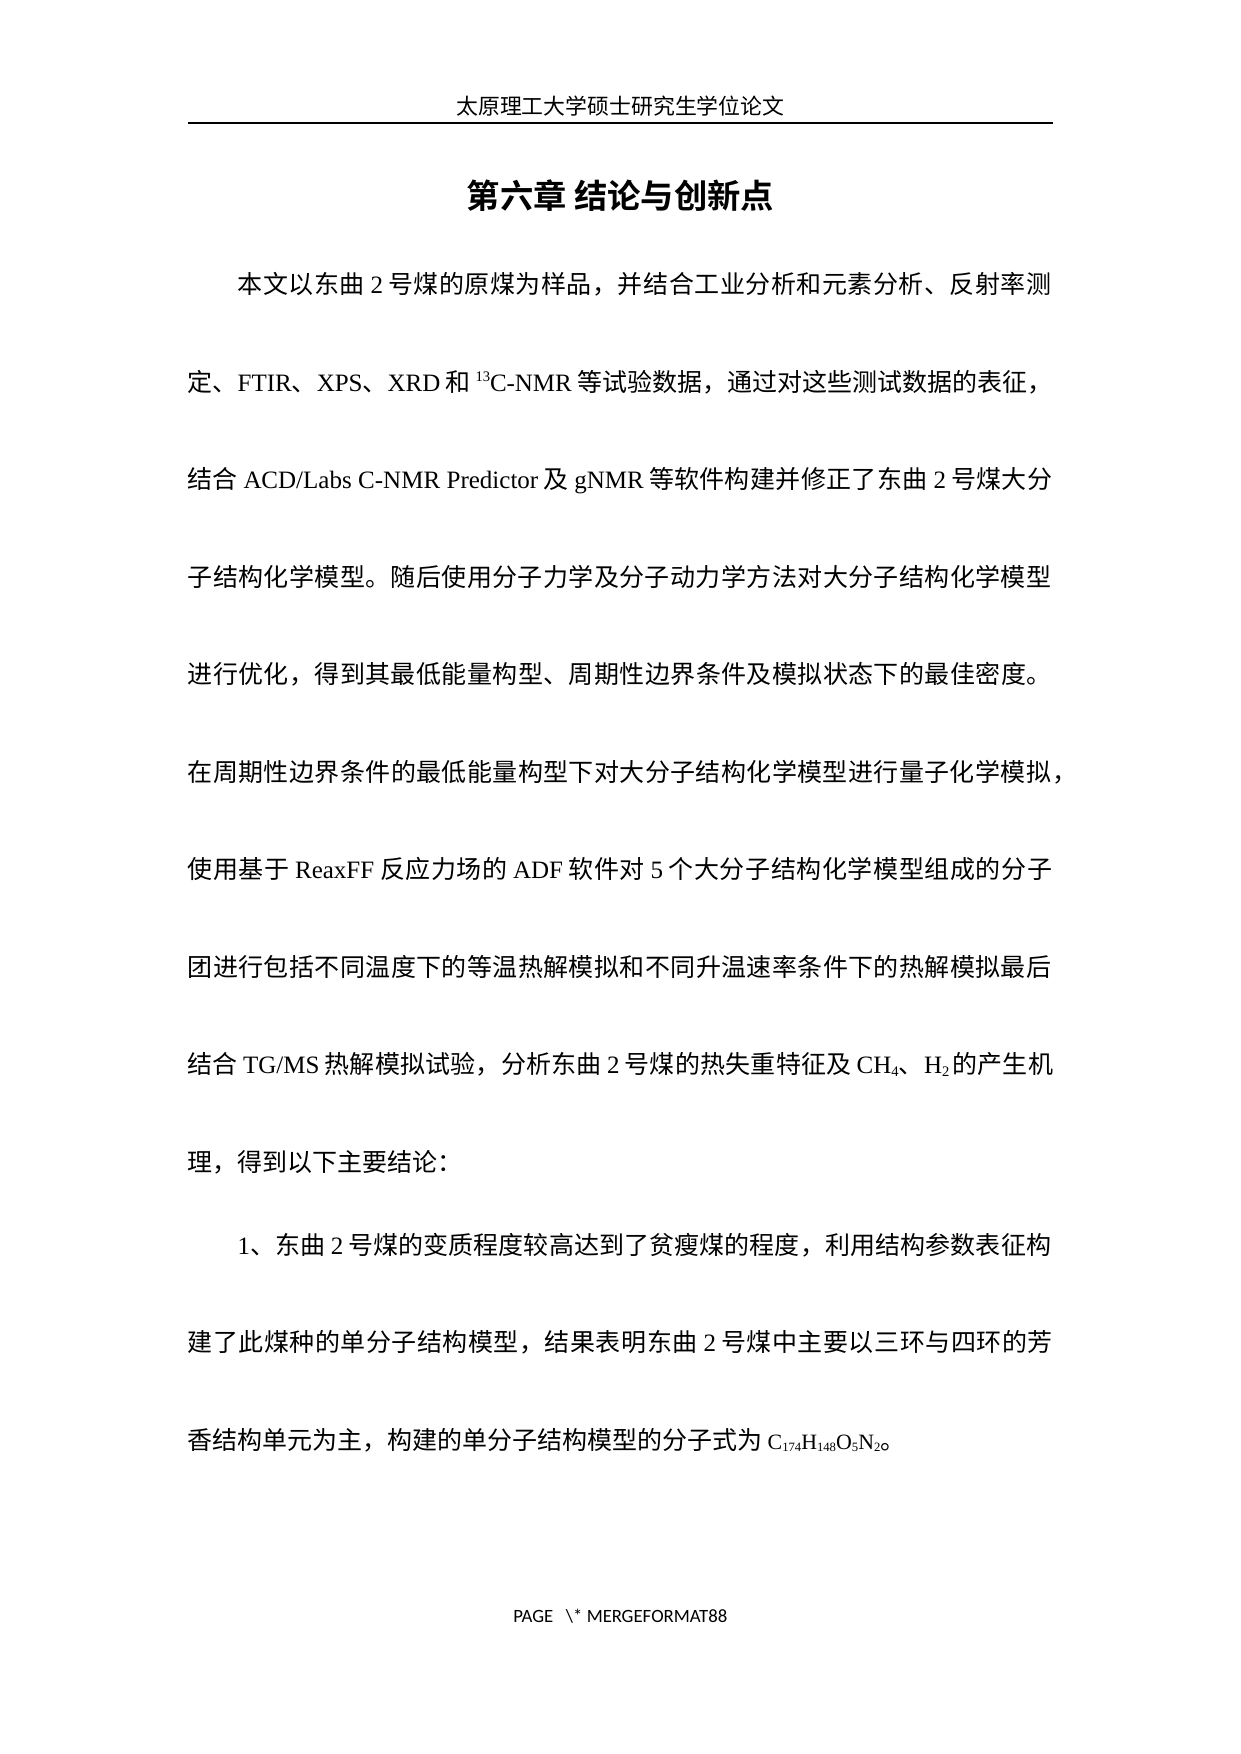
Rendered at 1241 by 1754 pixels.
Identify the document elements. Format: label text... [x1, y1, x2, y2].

text 第六章 结论与创新点 [187, 161, 1053, 226]
text 1、东曲2号煤的变质程度较高达到了贫瘦煤的程度，利用结构参数表征构建了此煤种的单分子结构模型，结果表明东曲2号煤中主要以三环与四环的芳香结构单元为主，构建的单分子结构模型的分子式为C174H148O5N2。 [187, 1211, 1053, 1471]
text 本文以东曲2号煤的原煤为样品，并结合工业分析和元素分析、反射率测定、FTIR、XPS、XRD和13C-NMR等试验数据，通过对这些测试数据的表征，结合ACD/Labs C-NMR Predictor及gNMR等软件构建并修正了东曲2号煤大分子结构化学模型。随后使用分子力学及分子动力学方法对大分子结构化学模型进行优化，得到其最低能量构型、周期性边界条件及模拟状态下的最佳密度。在周期性边界条件的最低能量构型下对大分子结构化学模型进行量子化学模拟，使用基于ReaxFF反应力场的ADF软件对5个大分子结构化学模型组成的分子团进行包括不同温度下的等温热解模拟和不同升温速率条件下的热解模拟最后结合TG/MS热解模拟试验，分析东曲2号煤的热失重特征及CH4、H2的产生机理，得到以下主要结论： [187, 250, 1053, 1193]
